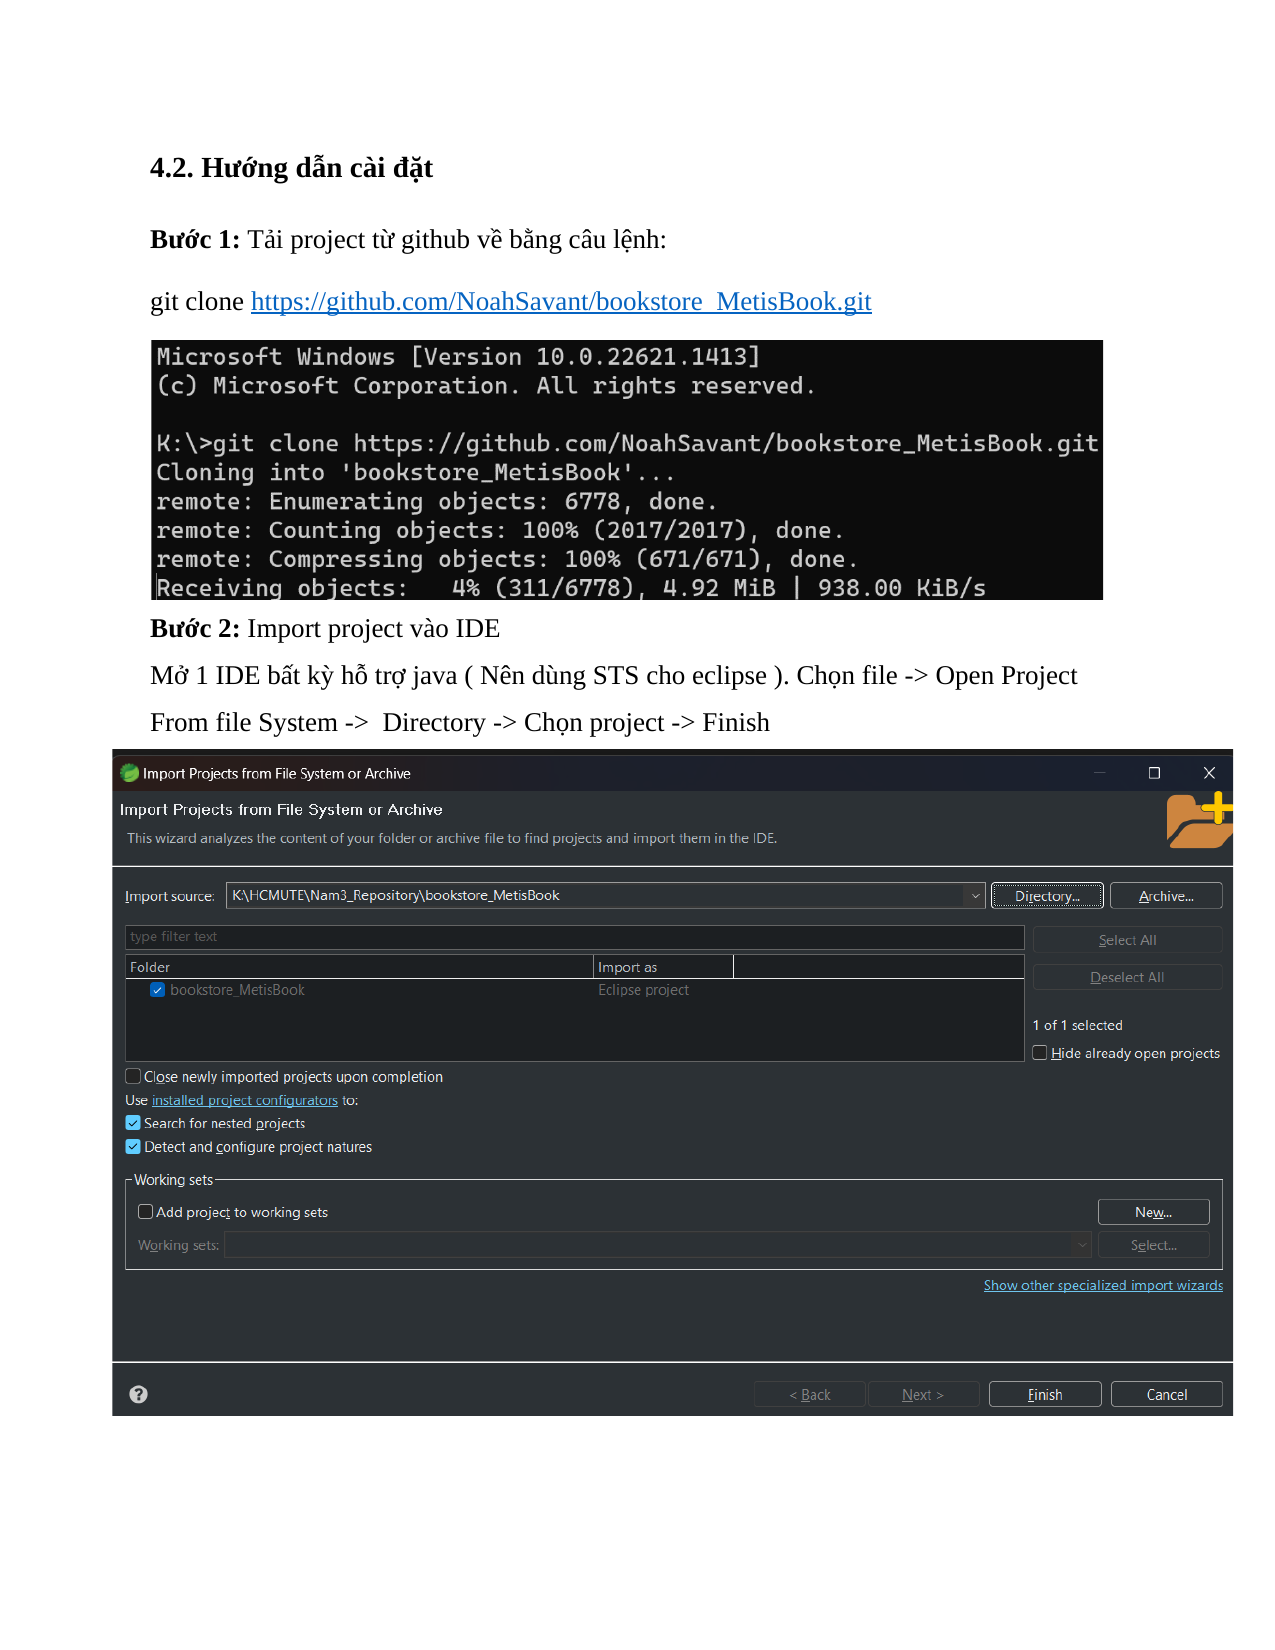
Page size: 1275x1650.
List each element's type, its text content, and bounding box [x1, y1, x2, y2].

text git clone https://github.com/NoahSavant/bookstore_MetisBook.git [150, 285, 1125, 316]
text Mở 1 IDE bất kỳ hỗ trợ java ( Nên dùng STS cho eclipse ). Chọn file -> Open Project From file System -> Directory -> Chọn project -> Finish [150, 659, 1125, 737]
picture [111, 749, 1232, 1415]
subtitle 4.2. Hướng dẫn cài đặt [150, 150, 1125, 183]
picture [150, 340, 1103, 599]
text Bước 1: Tải project từ github về bằng câu lệnh: [150, 223, 1125, 254]
